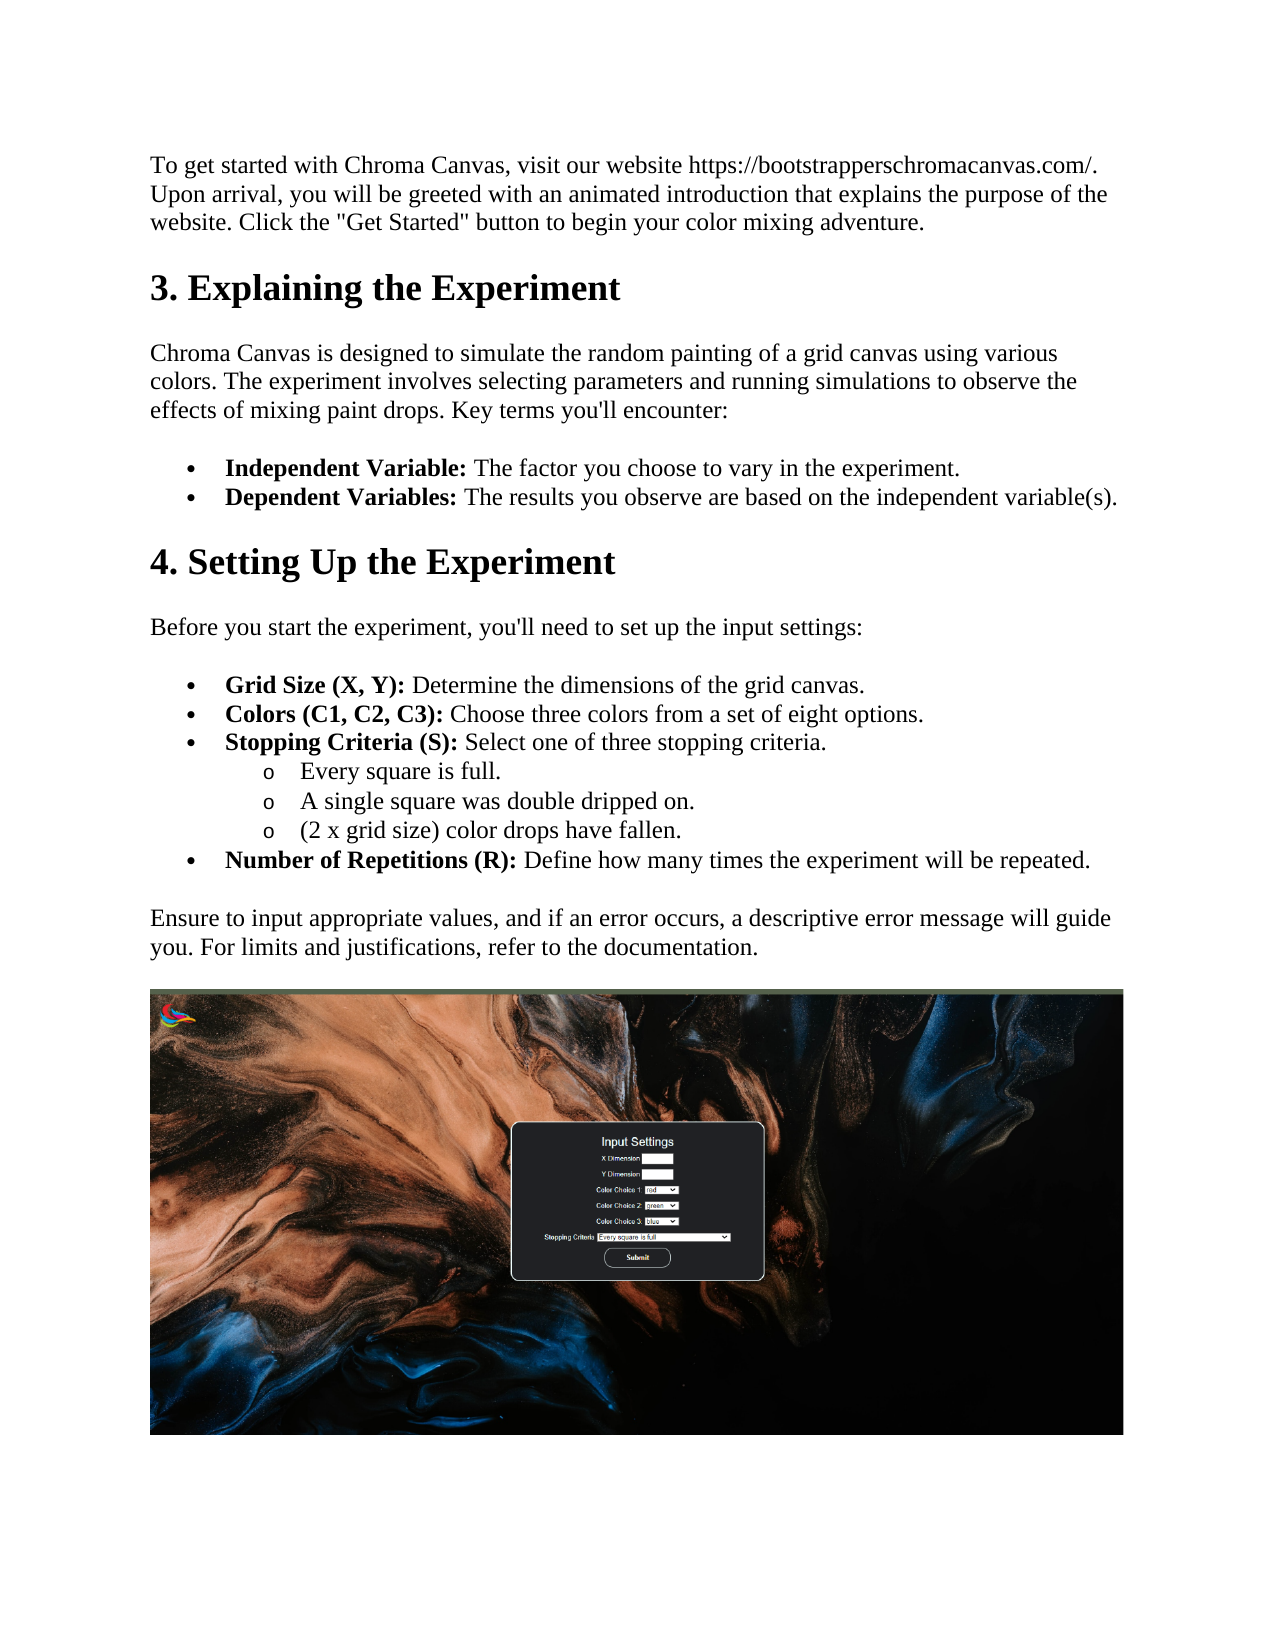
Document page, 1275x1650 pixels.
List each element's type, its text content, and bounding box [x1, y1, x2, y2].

picture [150, 989, 1124, 1435]
list Number of Repetitions (R): Define how many times the experiment will be repeated. [187, 845, 1125, 874]
list Stopping Criteria (S): Select one of three stopping criteria. [187, 727, 1125, 756]
text Before you start the experiment, you'll need to set up the input settings: [150, 612, 1125, 641]
text Ensure to input appropriate values, and if an error occurs, a descriptive error message will guide you. For limits and justifications, refer to the documentation. [150, 903, 1125, 960]
text Chroma Canvas is designed to simulate the random painting of a grid canvas using various colors. The experiment involves selecting parameters and running simulations to observe the effects of mixing paint drops. Key terms you'll encounter: [150, 338, 1125, 424]
list Colors (C1, C2, C3): Choose three colors from a set of eight options. [187, 699, 1125, 727]
list Grid Size (X, Y): Determine the dimensions of the grid canvas. [187, 670, 1125, 699]
list A single square was double dripped on. [262, 786, 1125, 815]
text To get started with Chroma Canvas, visit our website https://bootstrapperschromacanvas.com/. Upon arrival, you will be greeted with an animated introduction that explains the purpose of the website. Click the "Get Started" button to begin your color mixing adventure. [150, 150, 1125, 236]
list (2 x grid size) color drops have fallen. [262, 815, 1125, 845]
list Every square is full. [262, 756, 1125, 786]
text 4. Setting Up the Experiment [150, 540, 1125, 583]
list Dependent Variables: The results you observe are based on the independent variable(s). [187, 482, 1125, 511]
list Independent Variable: The factor you choose to vary in the experiment. [187, 453, 1125, 482]
text 3. Explaining the Experiment [150, 265, 1125, 308]
